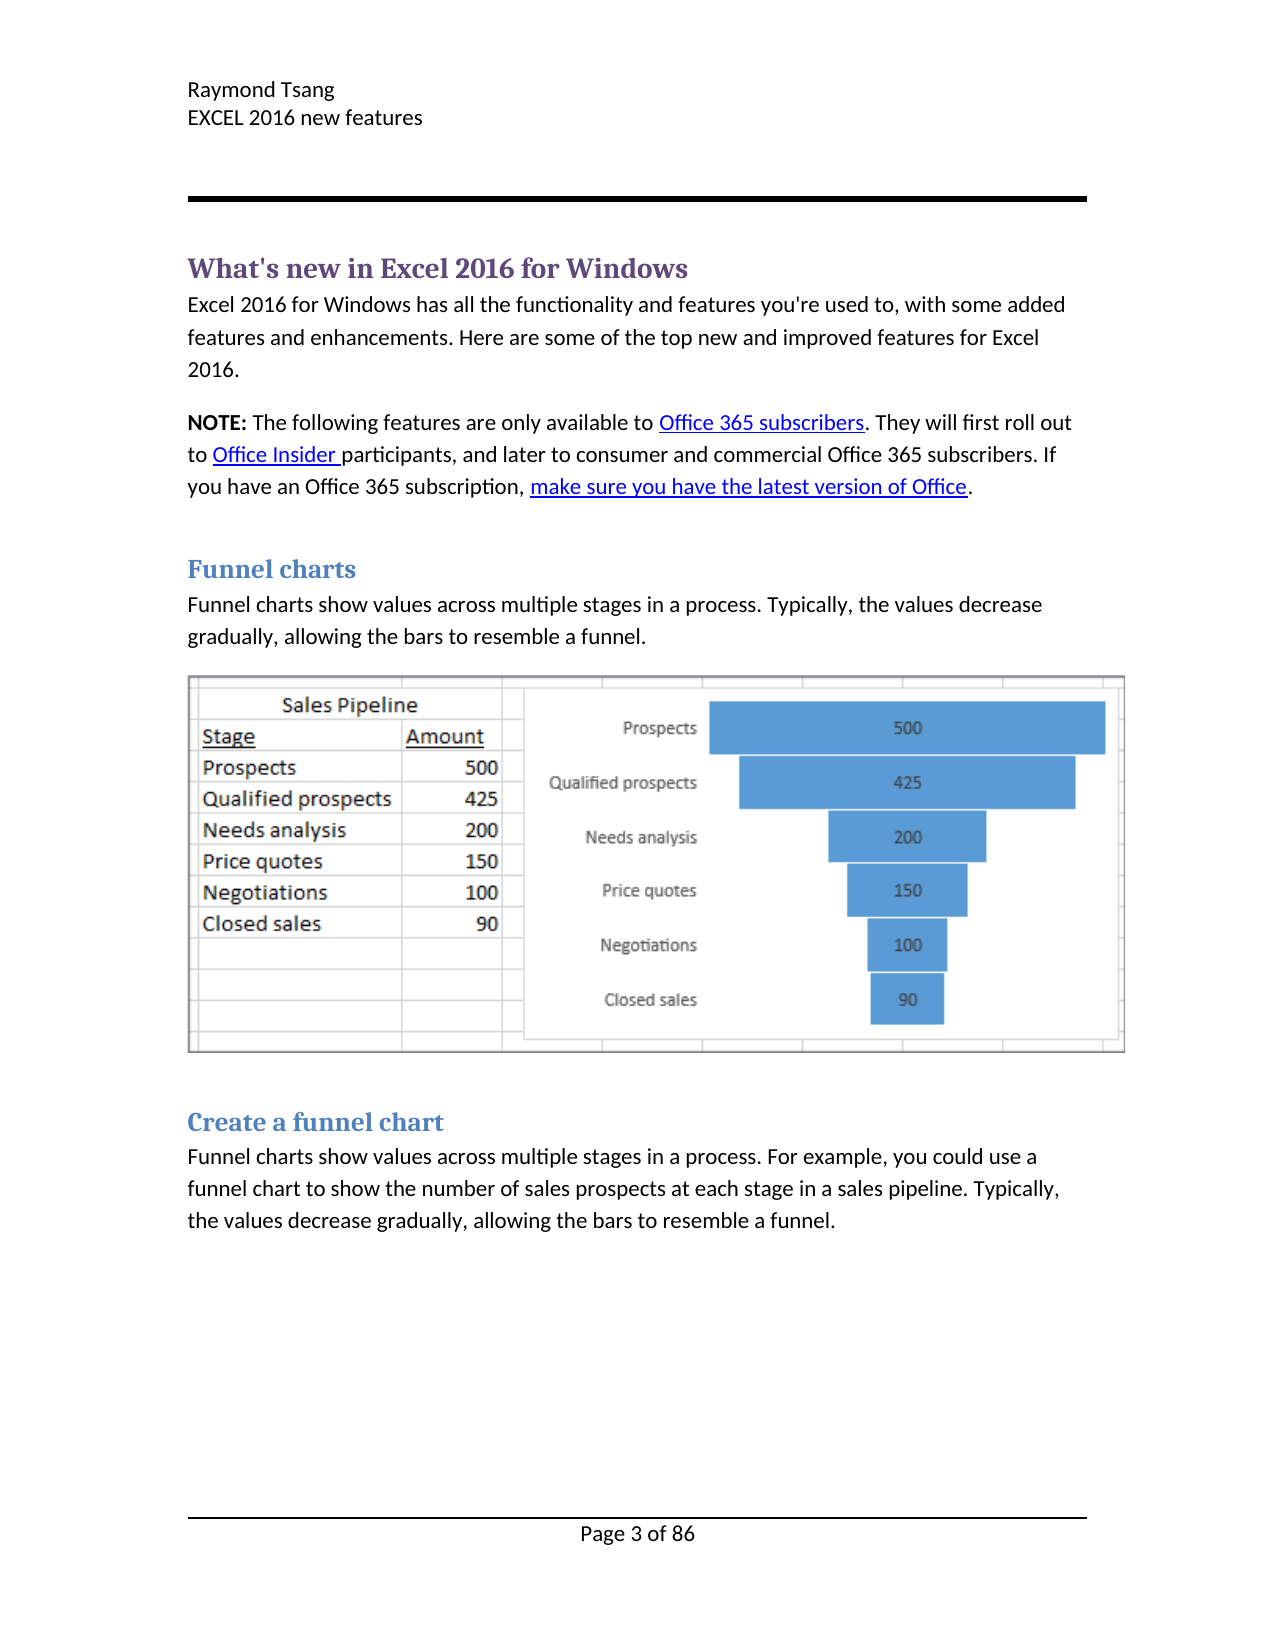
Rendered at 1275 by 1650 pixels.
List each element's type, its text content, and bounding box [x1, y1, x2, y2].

subtitle Create a funnel chart [187, 1107, 1087, 1138]
text Funnel charts show values across multiple stages in a process. Typically, the values decrease gradually, allowing the bars to resemble a funnel. [187, 590, 1087, 650]
subtitle What's new in Excel 2016 for Windows [187, 252, 1087, 285]
subtitle Funnel charts [187, 554, 1087, 586]
text Funnel charts show values across multiple stages in a process. For example, you could use a funnel chart to show the number of sales prospects at each stage in a sales pipeline. Typically, the values decrease gradually, allowing the bars to resemble a funnel. [187, 1142, 1087, 1235]
text Excel 2016 for Windows has all the functionality and features you're used to, with some added features and enhancements. Here are some of the top new and improved features for Excel 2016. [187, 290, 1087, 383]
text NOTE: The following features are only available to Office 365 subscribers. They will first roll out to Office Insider participants, and later to consumer and commercial Office 365 subscribers. If you have an Office 365 subscription, make sure you have the latest version of Office. [187, 408, 1087, 500]
picture [187, 675, 1125, 1053]
